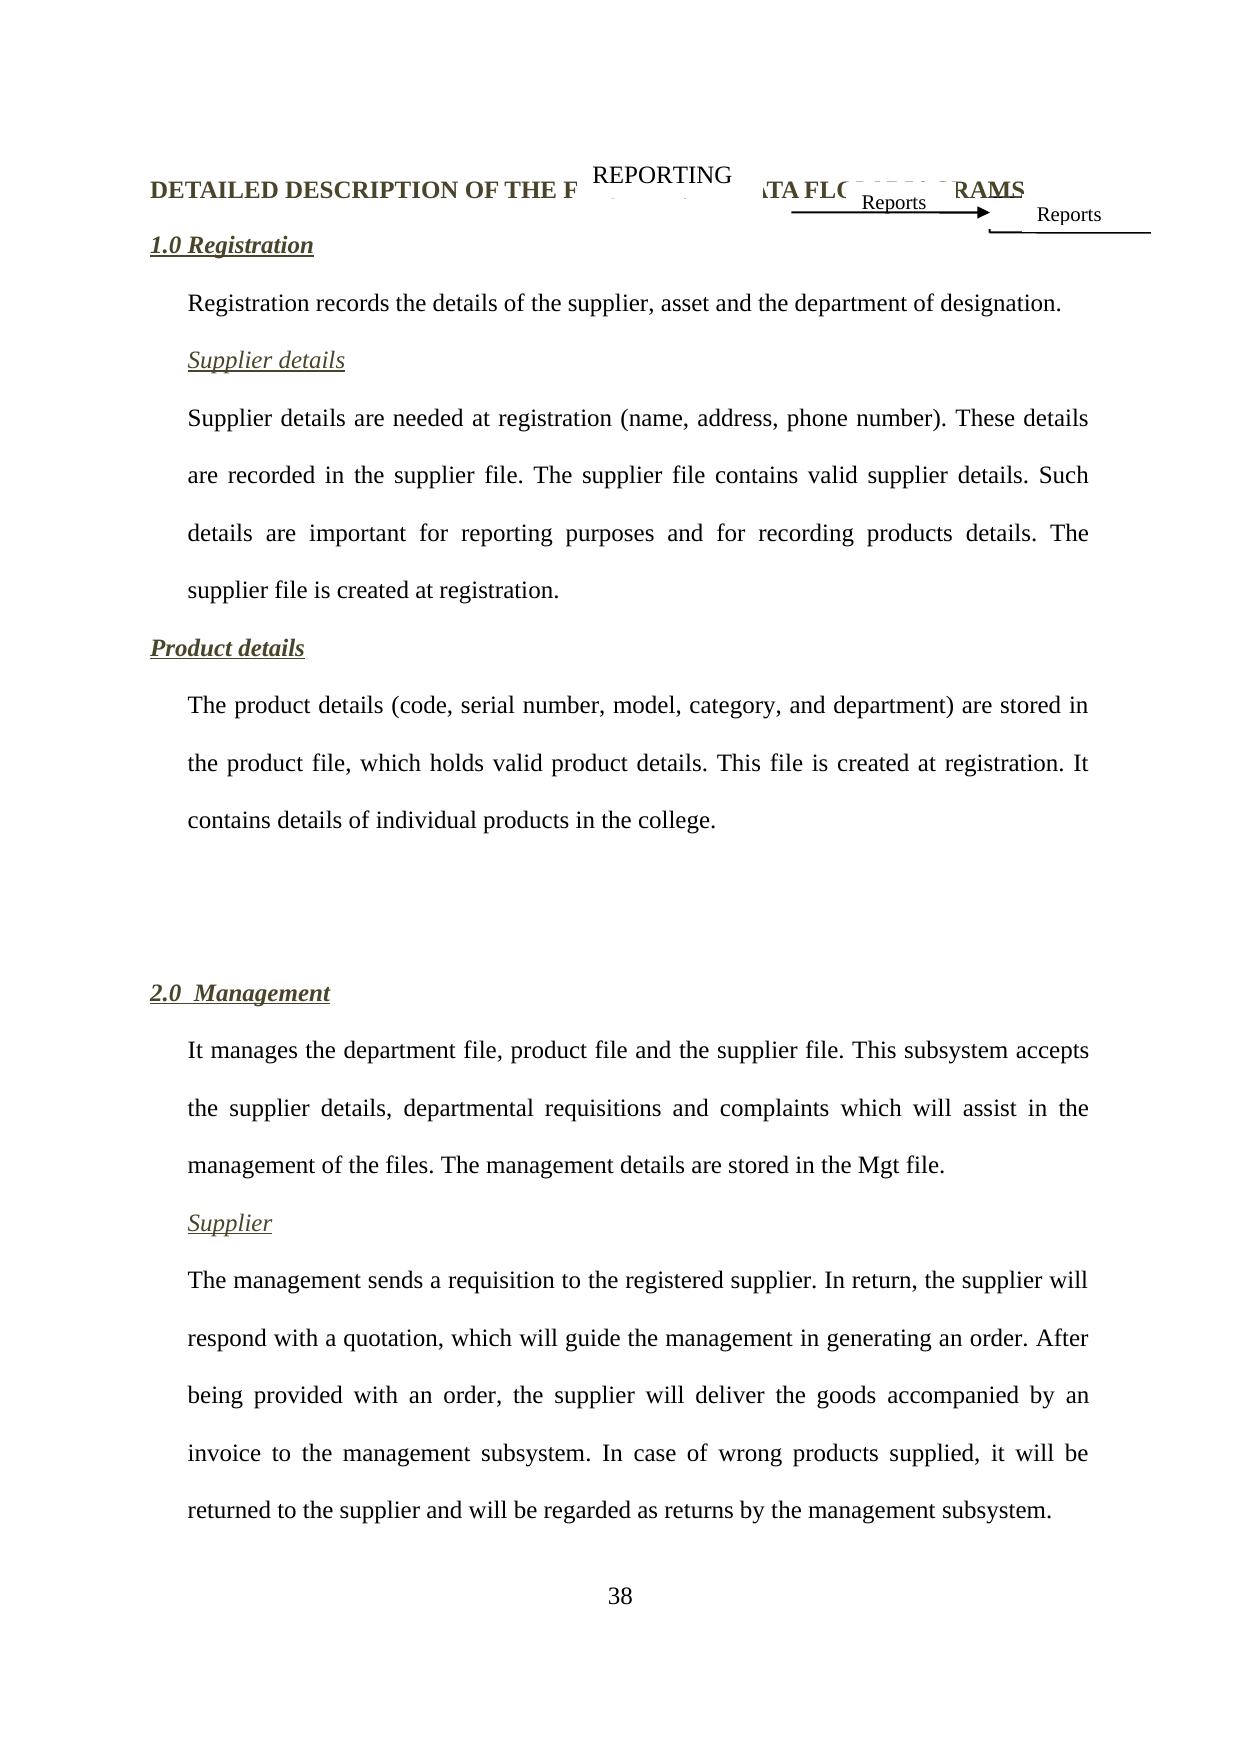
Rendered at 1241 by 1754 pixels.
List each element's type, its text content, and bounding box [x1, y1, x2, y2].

text Supplier details [187, 345, 1090, 374]
text 2.0 Management [150, 978, 1090, 1006]
subtitle DETAILED DESCRIPTION OF THE FIRST LEVEL DATA FLOW DIAGRAMS [150, 175, 1090, 204]
text Supplier details are needed at registration (name, address, phone number). These details are recorded in the supplier file. The supplier file contains valid supplier details. Such details are important for reporting purposes and for recording products details. The supplier file is created at registration. [187, 403, 1090, 604]
text The management sends a requisition to the registered supplier. In return, the supplier will respond with a quotation, which will guide the management in generating an order. After being provided with an order, the supplier will deliver the goods accompanied by an invoice to the management subsystem. In case of wrong products supplied, it will be returned to the supplier and will be regarded as returns by the management subsystem. [187, 1265, 1090, 1524]
text Supplier [187, 1208, 1090, 1236]
text The product details (code, serial number, model, category, and department) are stored in the product file, which holds valid product details. This file is created at registration. It contains details of individual products in the college. [187, 690, 1090, 834]
text Product details [150, 633, 1090, 661]
text Registration records the details of the supplier, asset and the department of designation. [187, 288, 1090, 316]
text 1.0 Registration [150, 230, 1090, 259]
text It manages the department file, product file and the supplier file. This subsystem accepts the supplier details, departmental requisitions and complaints which will assist in the management of the files. The management details are stored in the Mgt file. [187, 1035, 1090, 1179]
